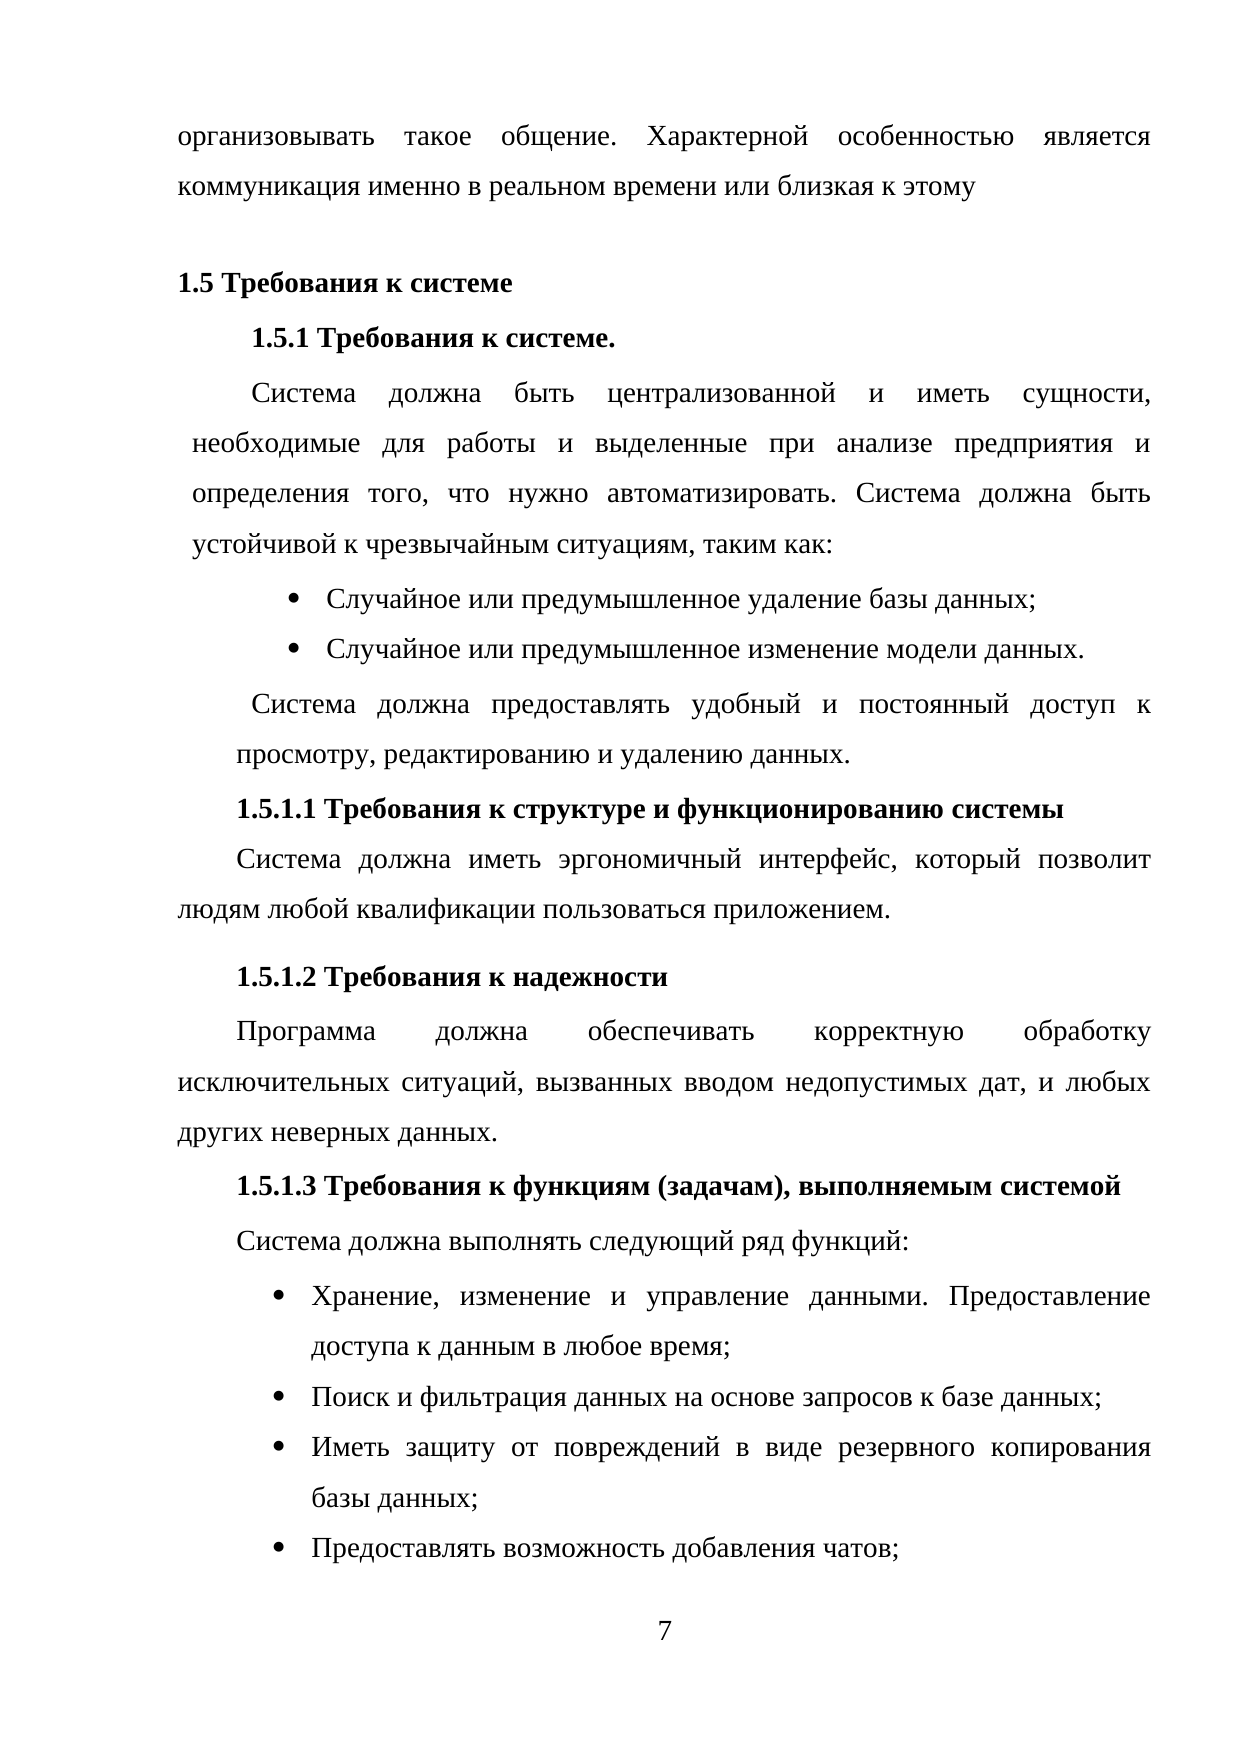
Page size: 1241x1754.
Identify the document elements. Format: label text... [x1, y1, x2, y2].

text Система должна быть централизованной и иметь сущности, необходимые для работы и выделенные при анализе предприятия и определения того, что нужно автоматизировать. Система должна быть устойчивой к чрезвычайным ситуациям, таким как: [192, 375, 1152, 559]
subtitle 1.5.1.2 Требования к надежности [177, 959, 1152, 992]
list Иметь защиту от повреждений в виде резервного копирования базы данных; [274, 1429, 1152, 1513]
text Система должна предоставлять удобный и постоянный доступ к просмотру, редактированию и удалению данных. [236, 686, 1152, 770]
text Система должна выполнять следующий ряд функций: [177, 1223, 1152, 1257]
list Случайное или предумышленное удаление базы данных; [288, 581, 1152, 614]
list Предоставлять возможность добавления чатов; [274, 1530, 1152, 1564]
list Хранение, изменение и управление данными. Предоставление доступа к данным в любое время; [274, 1278, 1152, 1362]
subtitle 1.5.1.3 Требования к функциям (задачам), выполняемым системой [177, 1168, 1152, 1202]
list Поиск и фильтрация данных на основе запросов к базе данных; [274, 1379, 1152, 1412]
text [177, 118, 1152, 202]
list Случайное или предумышленное изменение модели данных. [288, 631, 1152, 665]
subtitle 1.5 Требования к системе [177, 266, 1152, 299]
subtitle 1.5.1 Требования к системе. [177, 320, 1152, 354]
text Система должна иметь эргономичный интерфейс, который позволит людям любой квалификации пользоваться приложением. [177, 841, 1152, 925]
subtitle 1.5.1.1 Требования к структуре и функционированию системы [177, 791, 1152, 824]
text Программа должна обеспечивать корректную обработку исключительных ситуаций, вызванных вводом недопустимых дат, и любых других неверных данных. [177, 1013, 1152, 1148]
